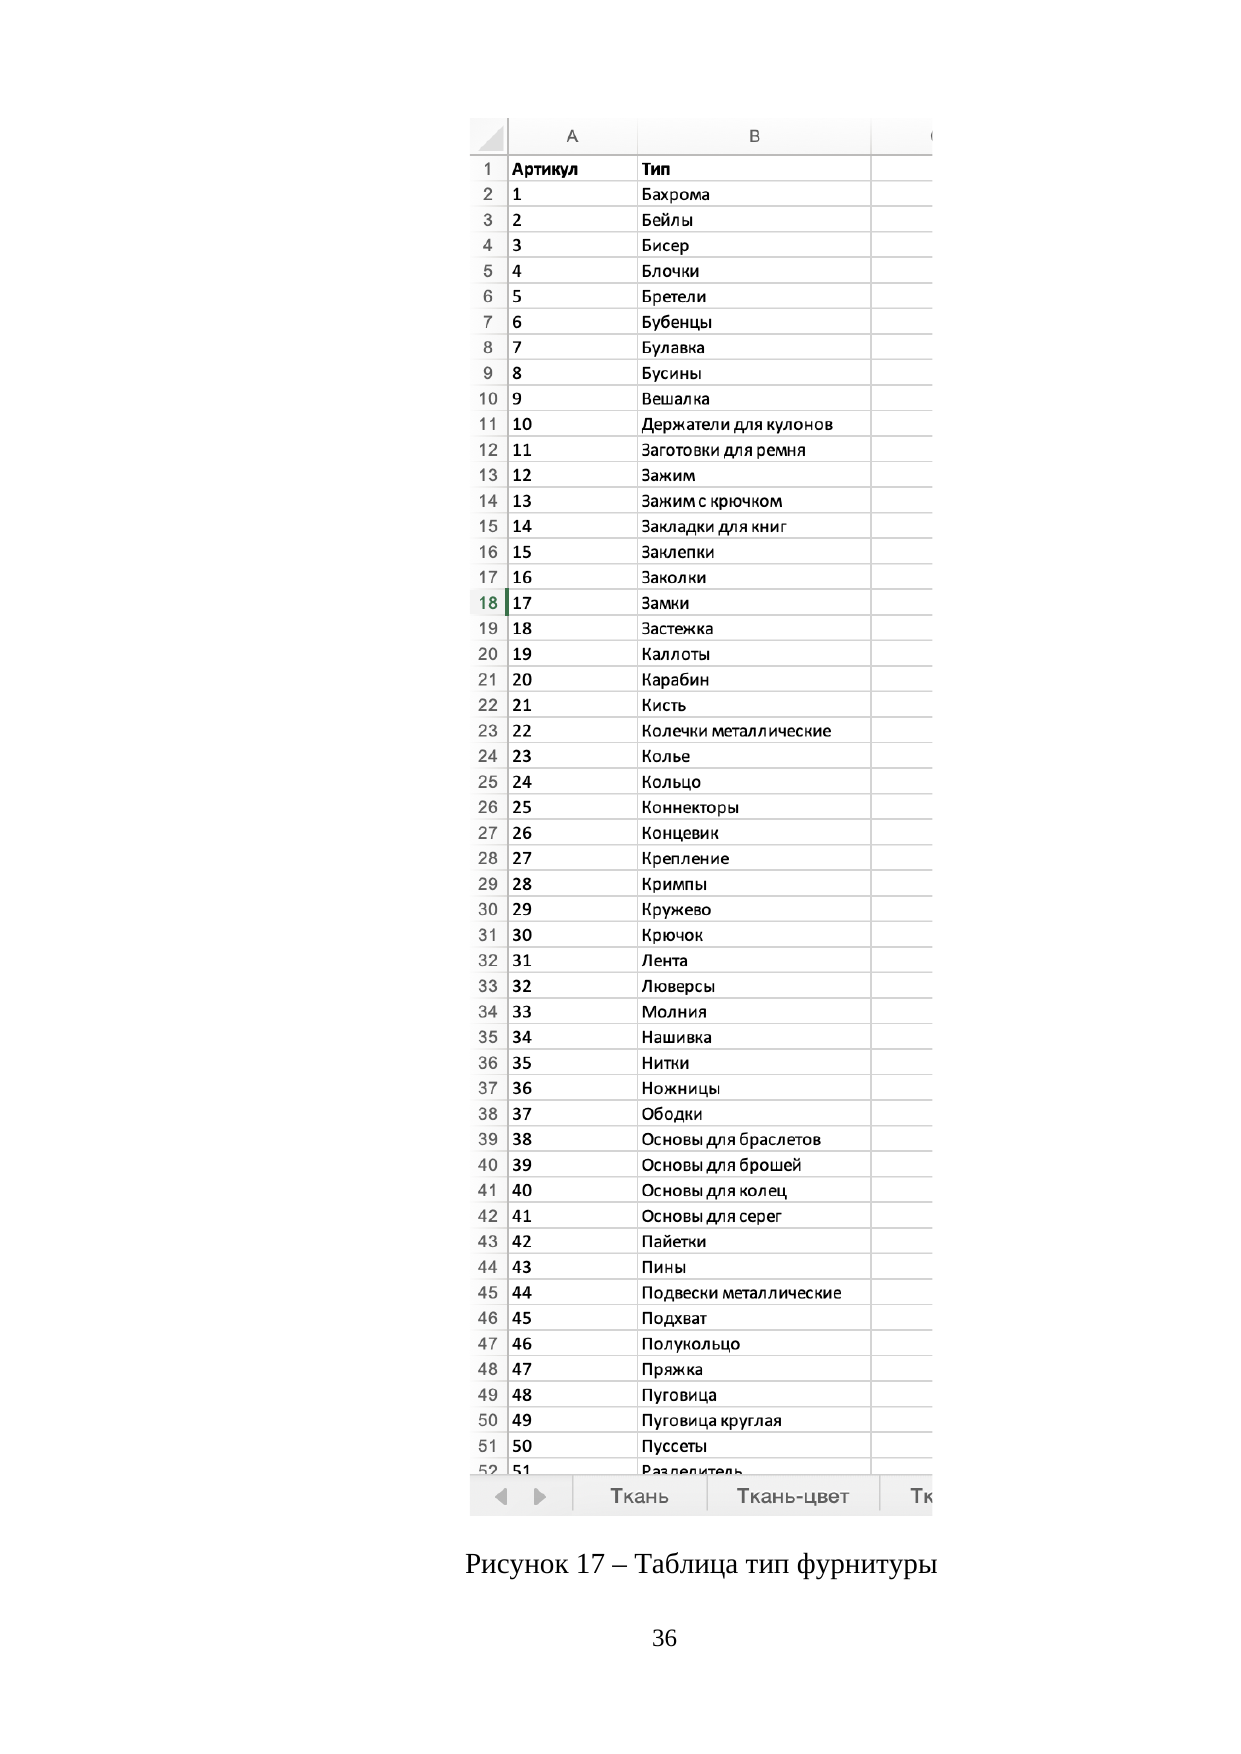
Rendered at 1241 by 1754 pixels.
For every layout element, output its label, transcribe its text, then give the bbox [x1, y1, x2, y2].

picture [469, 118, 933, 1516]
text Рисунок 17 – Таблица тип фурнитуры [177, 1546, 1152, 1580]
